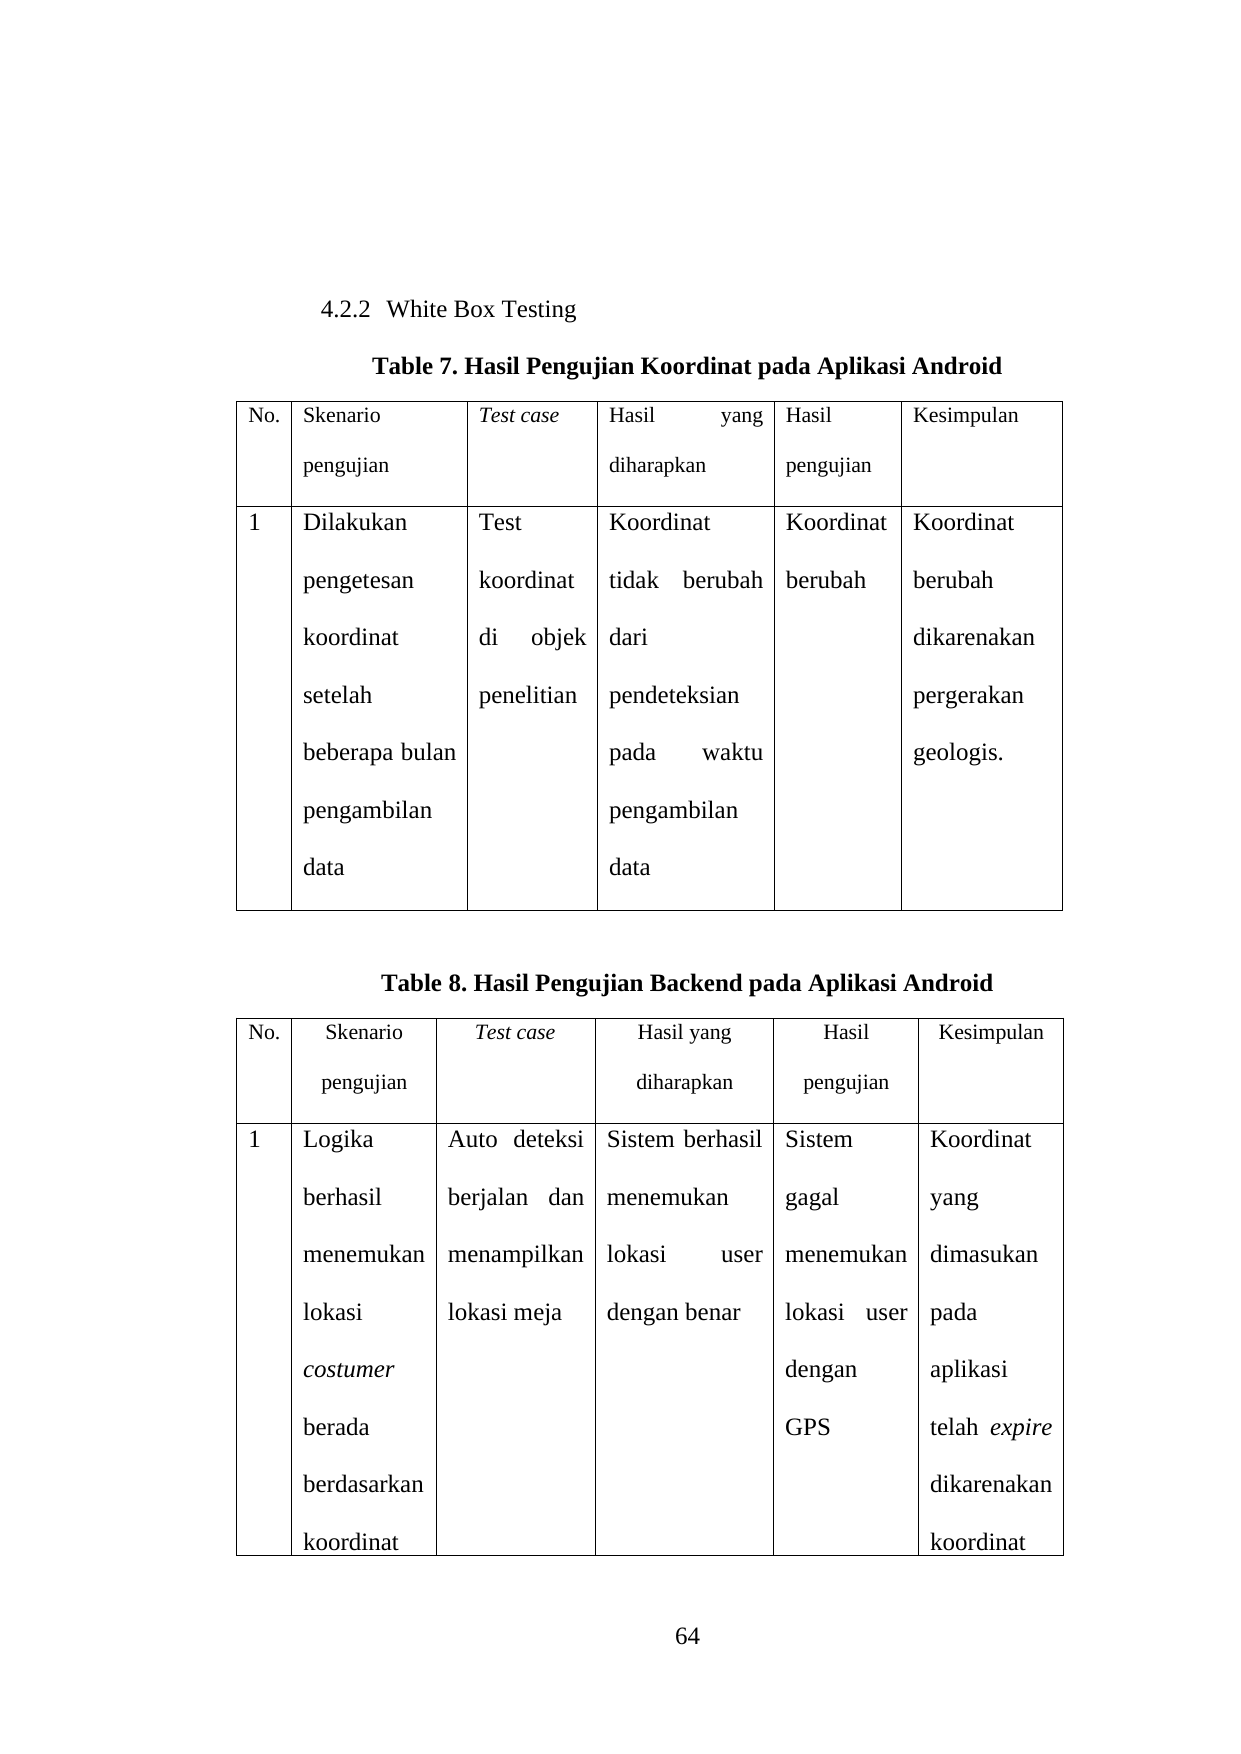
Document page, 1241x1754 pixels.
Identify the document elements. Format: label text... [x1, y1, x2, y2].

table_header Hasil pengujian [775, 402, 901, 506]
table_header No. [237, 402, 291, 506]
table_header Hasil yang diharapkan [598, 402, 774, 506]
table_cell 1 [237, 507, 291, 909]
table_cell Dilakukan pengetesan koordinat setelah beberapa bulan pengambilan data [292, 507, 467, 909]
table_header Test case [437, 1019, 595, 1123]
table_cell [437, 1124, 595, 1555]
table_header Hasil yang diharapkan [596, 1019, 773, 1123]
table_cell Koordinat tidak berubah dari pendeteksian pada waktu pengambilan data [598, 507, 774, 909]
table_header Kesimpulan [919, 1019, 1063, 1123]
table_cell Koordinat berubah [775, 507, 901, 909]
text White Box Testing [321, 294, 1063, 322]
table_cell Test koordinat di objek penelitian [468, 507, 597, 909]
table_cell 1 [237, 1124, 291, 1555]
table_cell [596, 1124, 773, 1555]
table_header Hasil pengujian [774, 1019, 918, 1123]
table_header Kesimpulan [902, 402, 1062, 506]
table_header Skenario pengujian [292, 1019, 436, 1123]
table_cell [774, 1124, 918, 1555]
table_cell Koordinat berubah dikarenakan pergerakan geologis. [902, 507, 1062, 909]
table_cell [292, 1124, 436, 1555]
table_header Test case [468, 402, 597, 506]
table_header Skenario pengujian [292, 402, 467, 506]
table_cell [919, 1124, 1063, 1555]
table_header No. [237, 1019, 291, 1123]
text Table 8. Hasil Pengujian Backend pada Aplikasi Android [236, 968, 1063, 997]
text Table 7. Hasil Pengujian Koordinat pada Aplikasi Android [236, 351, 1063, 380]
